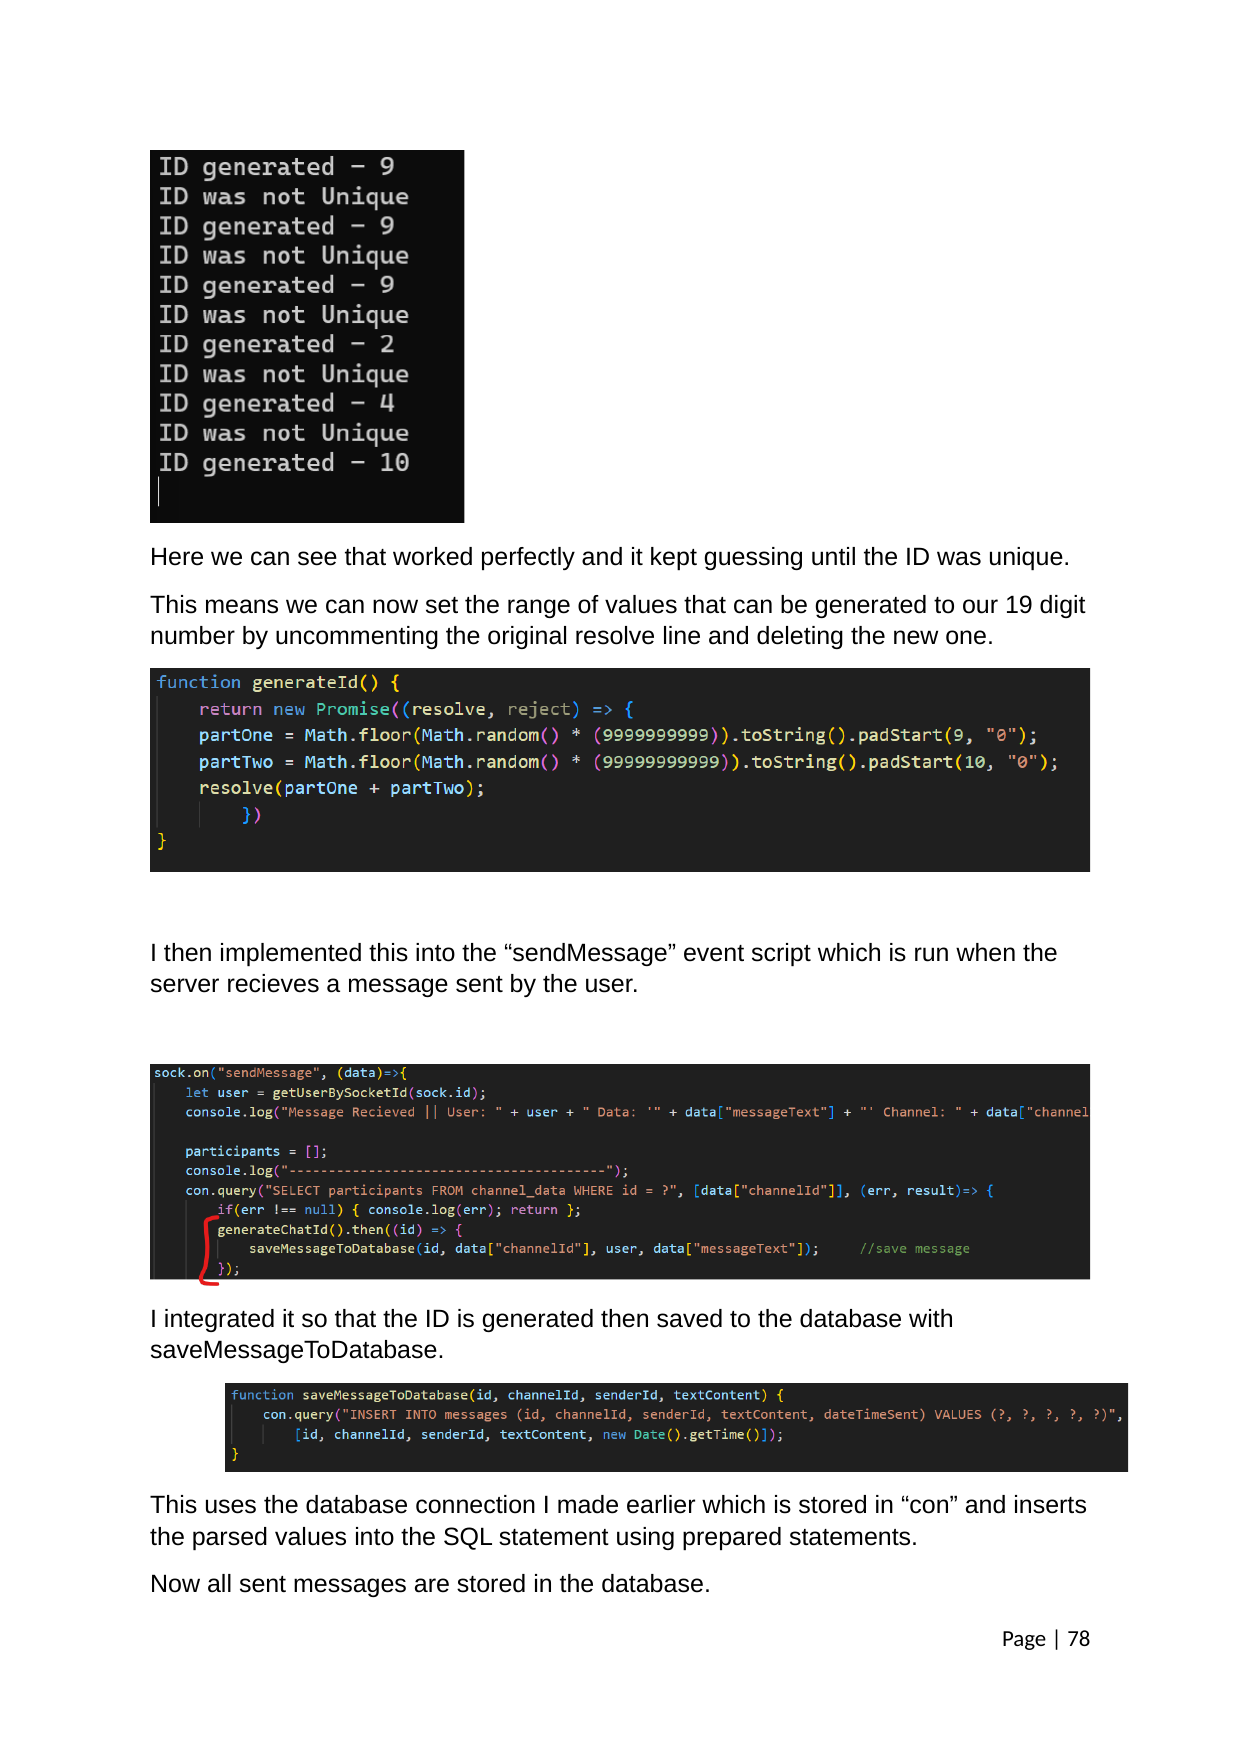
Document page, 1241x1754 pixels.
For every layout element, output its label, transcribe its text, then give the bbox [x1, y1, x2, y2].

picture [150, 668, 1091, 872]
picture [150, 1064, 1091, 1286]
text This uses the database connection I made earlier which is stored in “con” and inserts the parsed values into the SQL statement using prepared statements. [150, 1490, 1090, 1550]
text I integrated it so that the ID is generated then saved to the database with saveMessageToDatabase. [150, 1304, 1090, 1364]
text Now all sent messages are stored in the database. [150, 1569, 1090, 1598]
text Here we can see that worked perfectly and it kept guessing until the ID was unique. [150, 542, 1090, 571]
text I then implemented this into the “sendMessage” event script which is run when the server recieves a message sent by the user. [150, 938, 1090, 998]
picture [225, 1383, 1129, 1472]
picture [150, 150, 465, 523]
text This means we can now set the range of values that can be generated to our 19 digit number by uncommenting the original resolve line and deleting the new one. [150, 589, 1090, 649]
